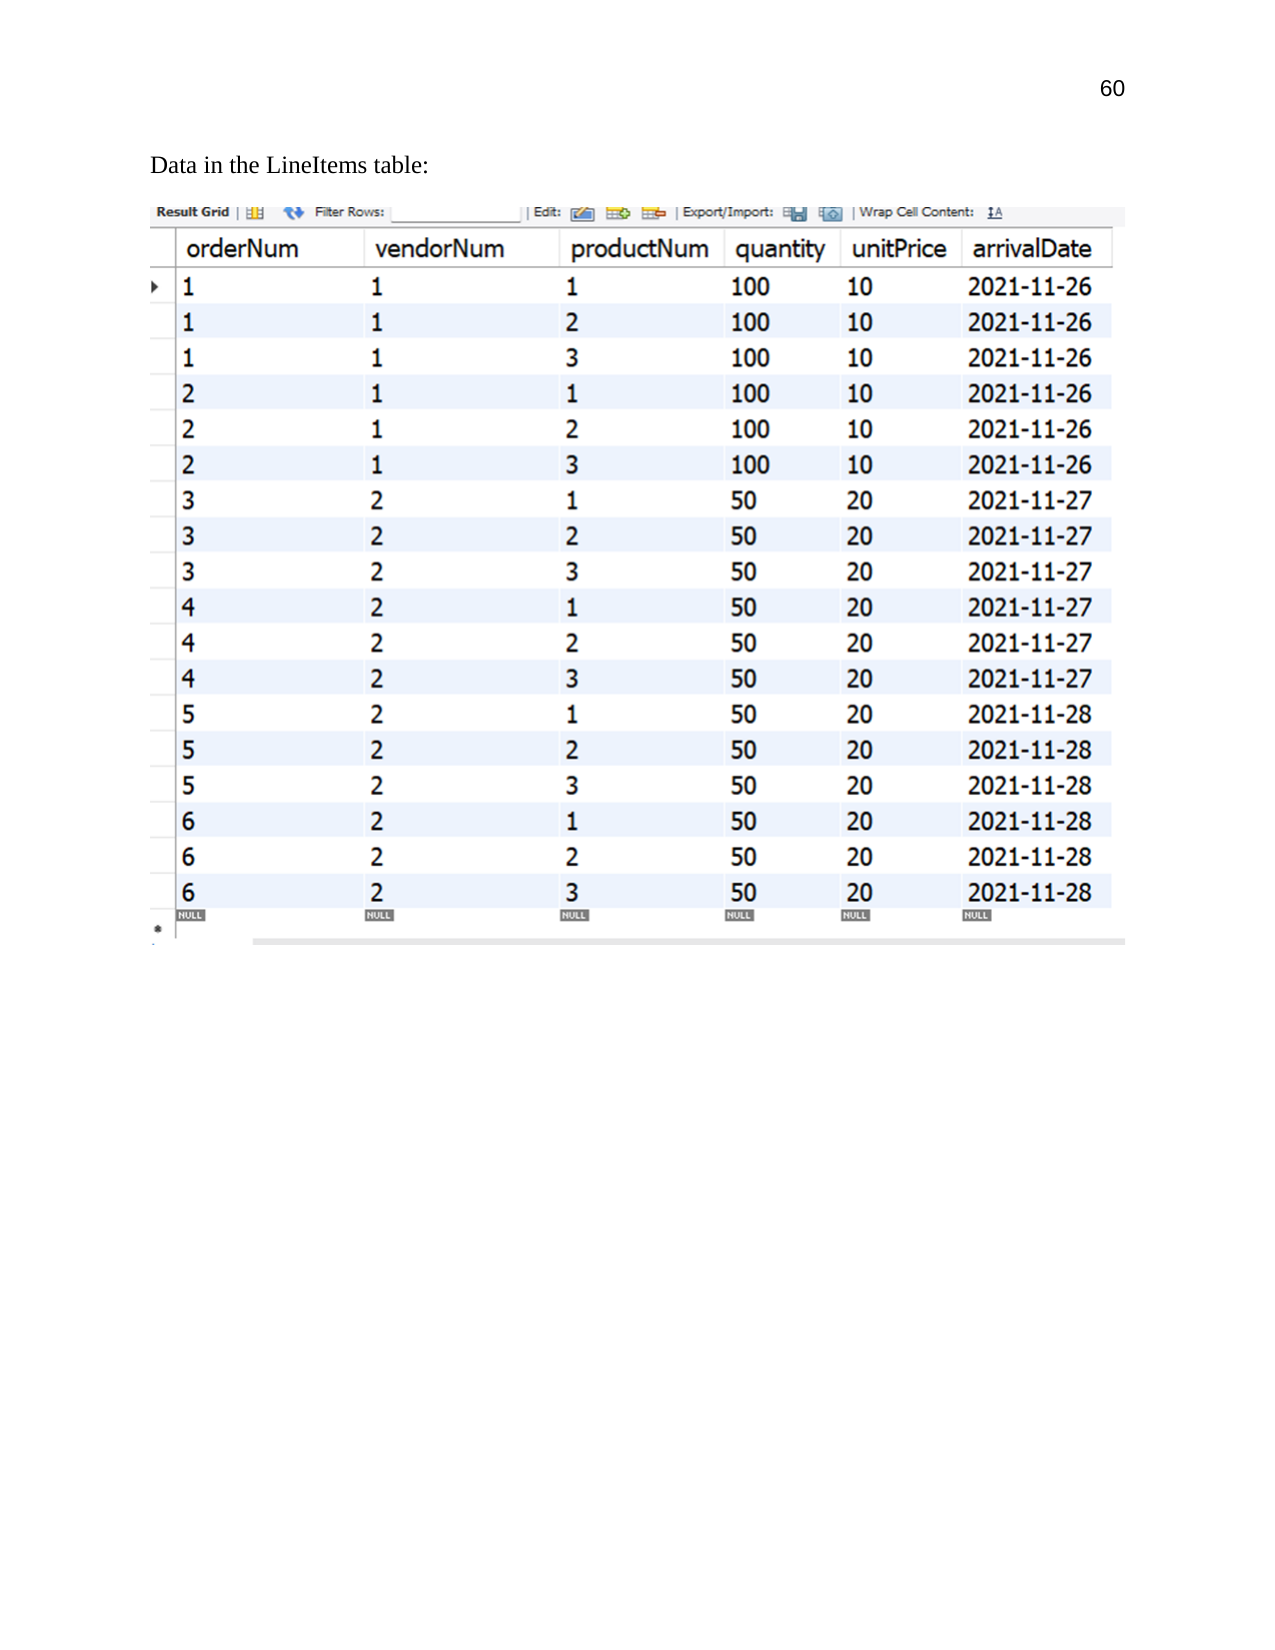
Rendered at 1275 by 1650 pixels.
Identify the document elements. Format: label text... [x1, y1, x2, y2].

text Data in the LineItems table: [150, 150, 1125, 179]
picture [150, 207, 1125, 945]
